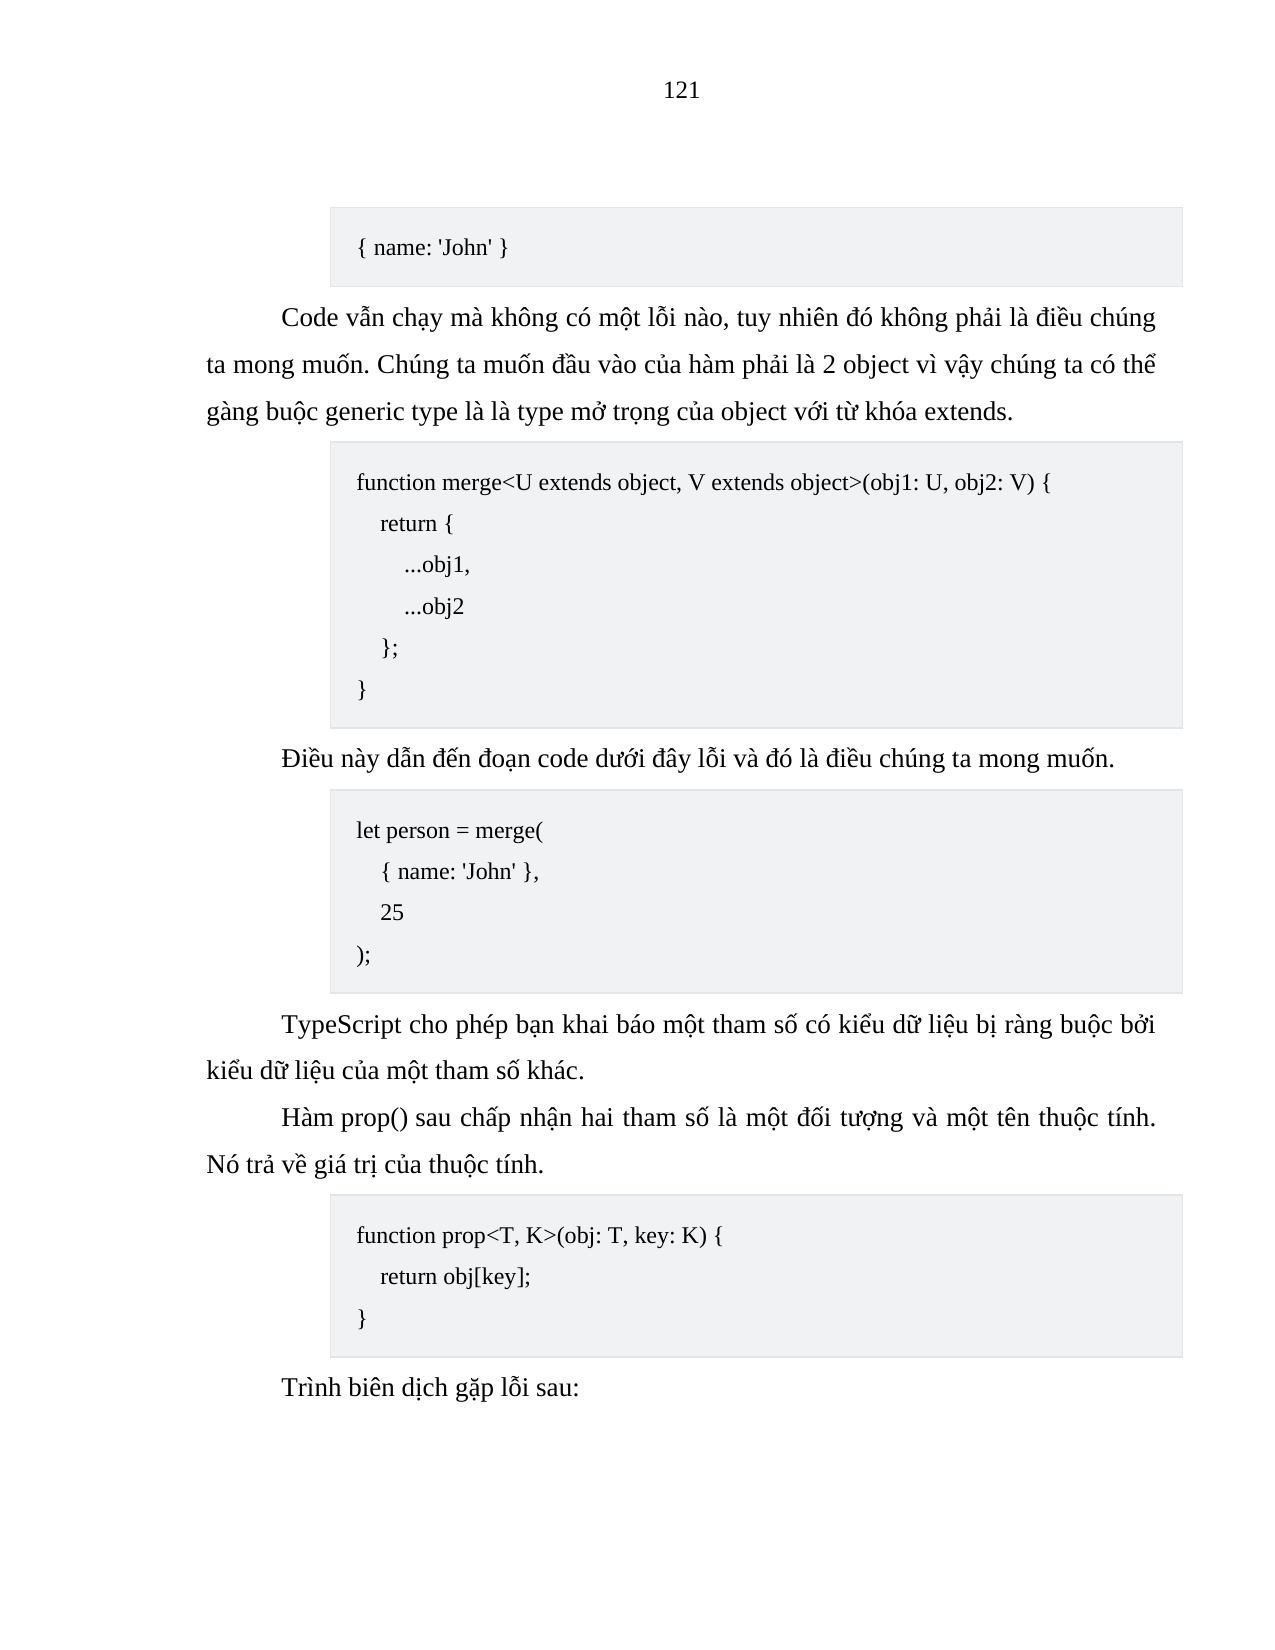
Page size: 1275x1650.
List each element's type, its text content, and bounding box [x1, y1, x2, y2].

text } [331, 1277, 1182, 1356]
text Trình biên dịch gặp lỗi sau: [206, 1372, 1157, 1403]
text Điều này dẫn đến đoạn code dưới đây lỗi và đó là điều chúng ta mong muốn. [206, 742, 1157, 774]
text Hàm prop() sau chấp nhận hai tham số là một đối tượng và một tên thuộc tính. Nó trả về giá trị của thuộc tính. [206, 1101, 1157, 1179]
text ); [331, 913, 1182, 992]
text 25 [331, 872, 1182, 913]
text TypeScript cho phép bạn khai báo một tham số có kiểu dữ liệu bị ràng buộc bởi kiểu dữ liệu của một tham số khác. [206, 1008, 1157, 1086]
text { name: 'John' }, [331, 831, 1182, 872]
text { name: 'John' } [331, 208, 1182, 286]
text ...obj1, [331, 524, 1182, 565]
text let person = merge( [331, 791, 1182, 831]
text }; [331, 607, 1182, 648]
text return { [331, 483, 1182, 524]
text ...obj2 [331, 565, 1182, 607]
text function merge<U extends object, V extends object>(obj1: U, obj2: V) { [331, 443, 1182, 483]
text return obj[key]; [331, 1236, 1182, 1277]
text Code vẫn chạy mà không có một lỗi nào, tuy nhiên đó không phải là điều chúng ta mong muốn. Chúng ta muốn đầu vào của hàm phải là 2 object vì vậy chúng ta có thể gàng buộc generic type là là type mở trọng của object với từ khóa extends. [206, 301, 1157, 426]
text } [331, 648, 1182, 727]
text function prop<T, K>(obj: T, key: K) { [331, 1196, 1182, 1236]
